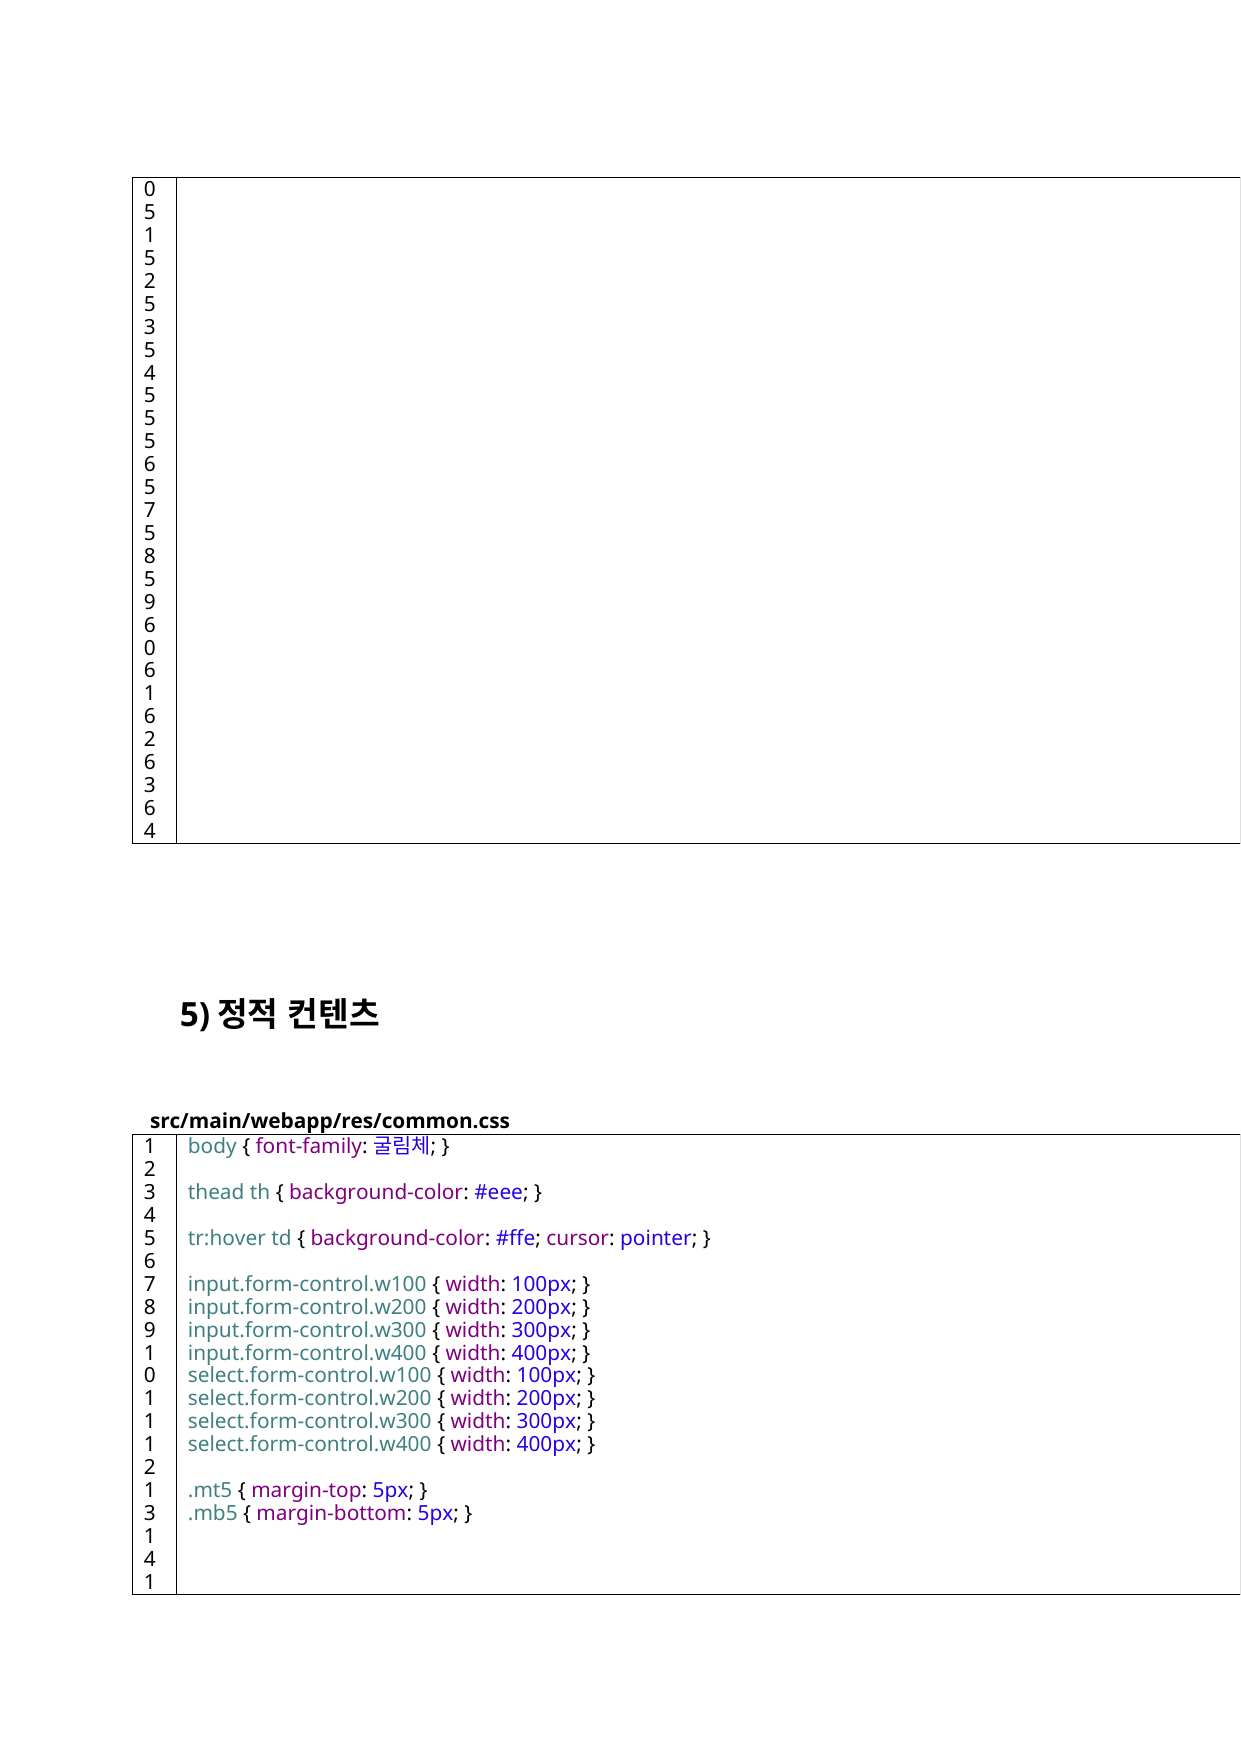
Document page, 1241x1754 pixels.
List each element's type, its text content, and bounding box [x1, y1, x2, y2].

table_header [177, 1135, 1240, 1594]
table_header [177, 178, 1240, 843]
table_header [133, 178, 176, 843]
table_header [133, 1135, 176, 1594]
text src/main/webapp/res/common.css [150, 1106, 1090, 1134]
title 정적 컨텐츠 [179, 988, 1090, 1037]
